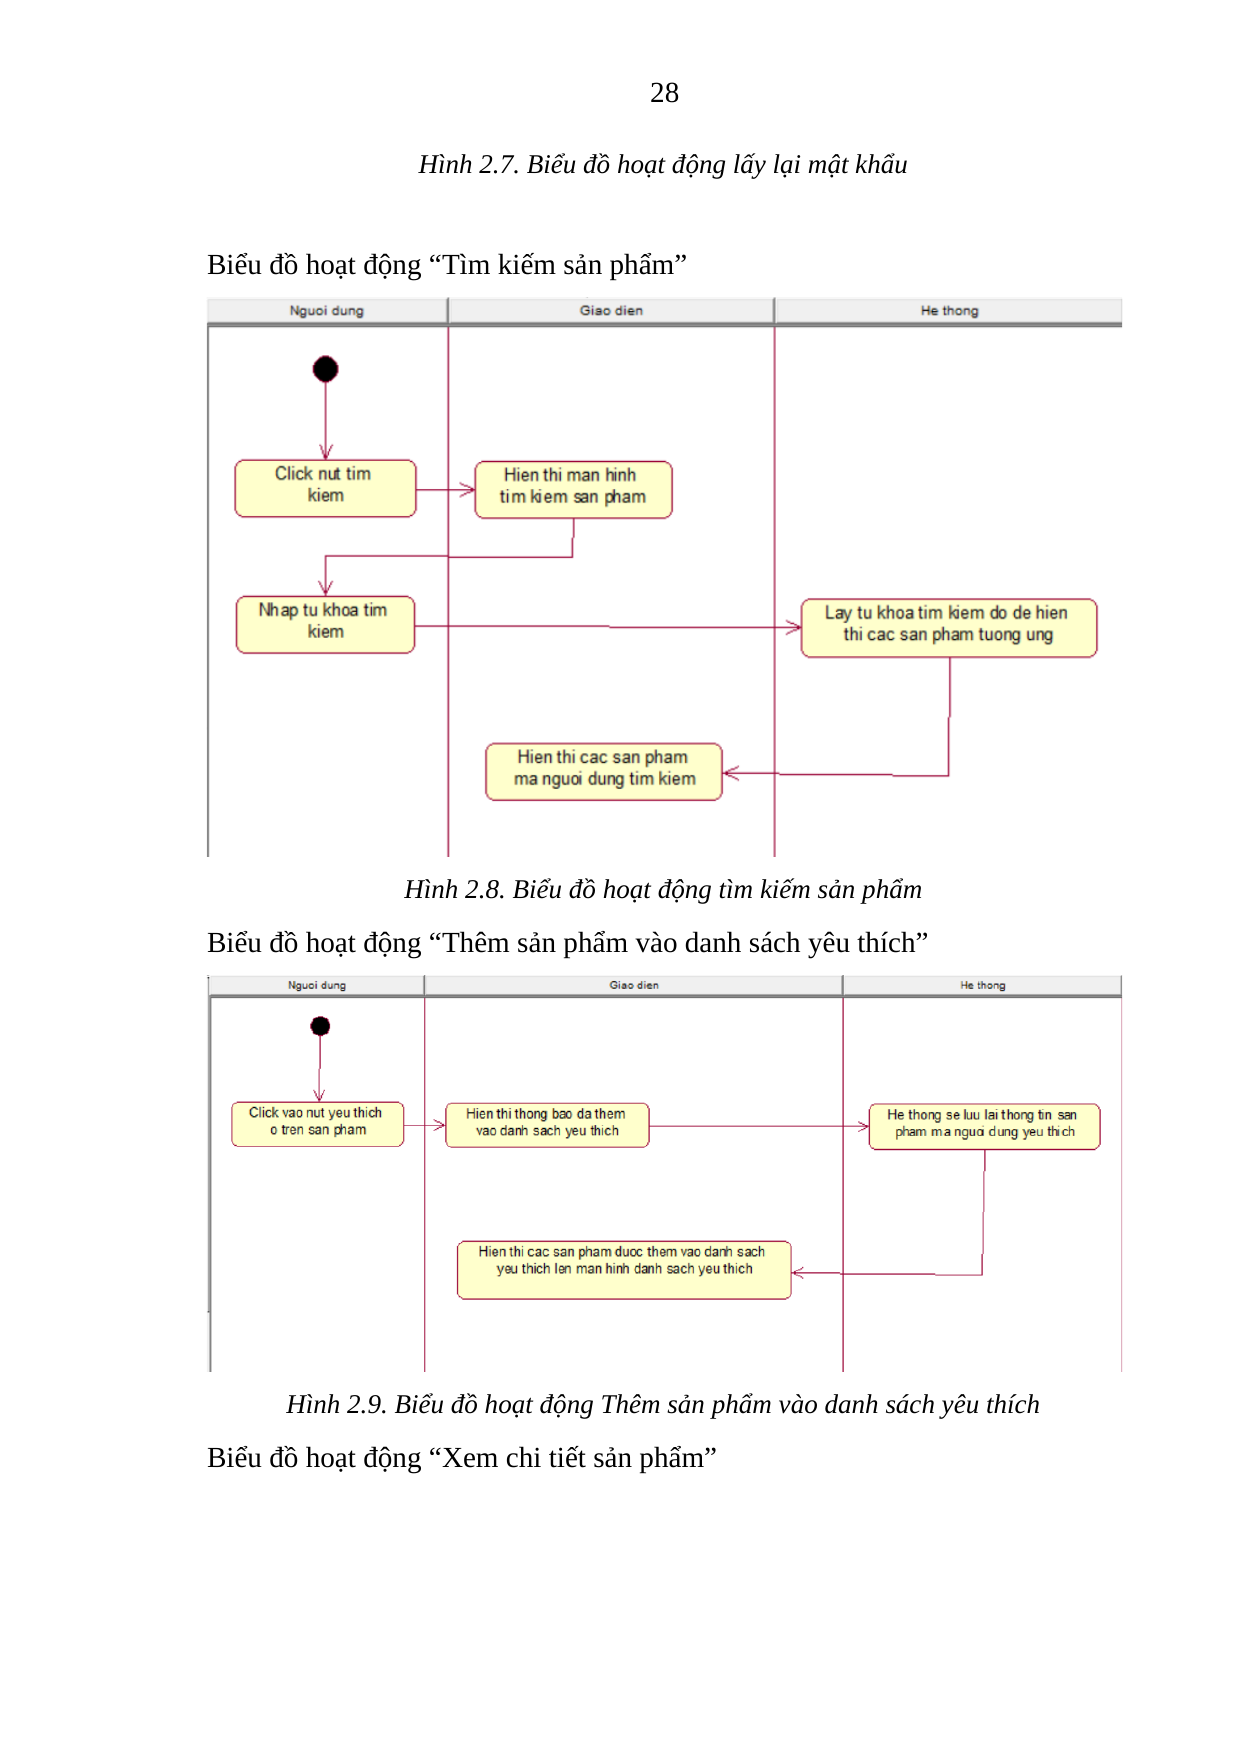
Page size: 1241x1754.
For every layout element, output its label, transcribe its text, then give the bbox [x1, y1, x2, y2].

text Biểu đồ hoạt động “Tìm kiếm sản phẩm” [207, 247, 1122, 281]
picture [206, 297, 1123, 857]
picture [206, 975, 1123, 1372]
text Biểu đồ hoạt động “Thêm sản phẩm vào danh sách yêu thích” [207, 925, 1122, 959]
text Biểu đồ hoạt động “Xem chi tiết sản phẩm” [207, 1441, 1122, 1474]
